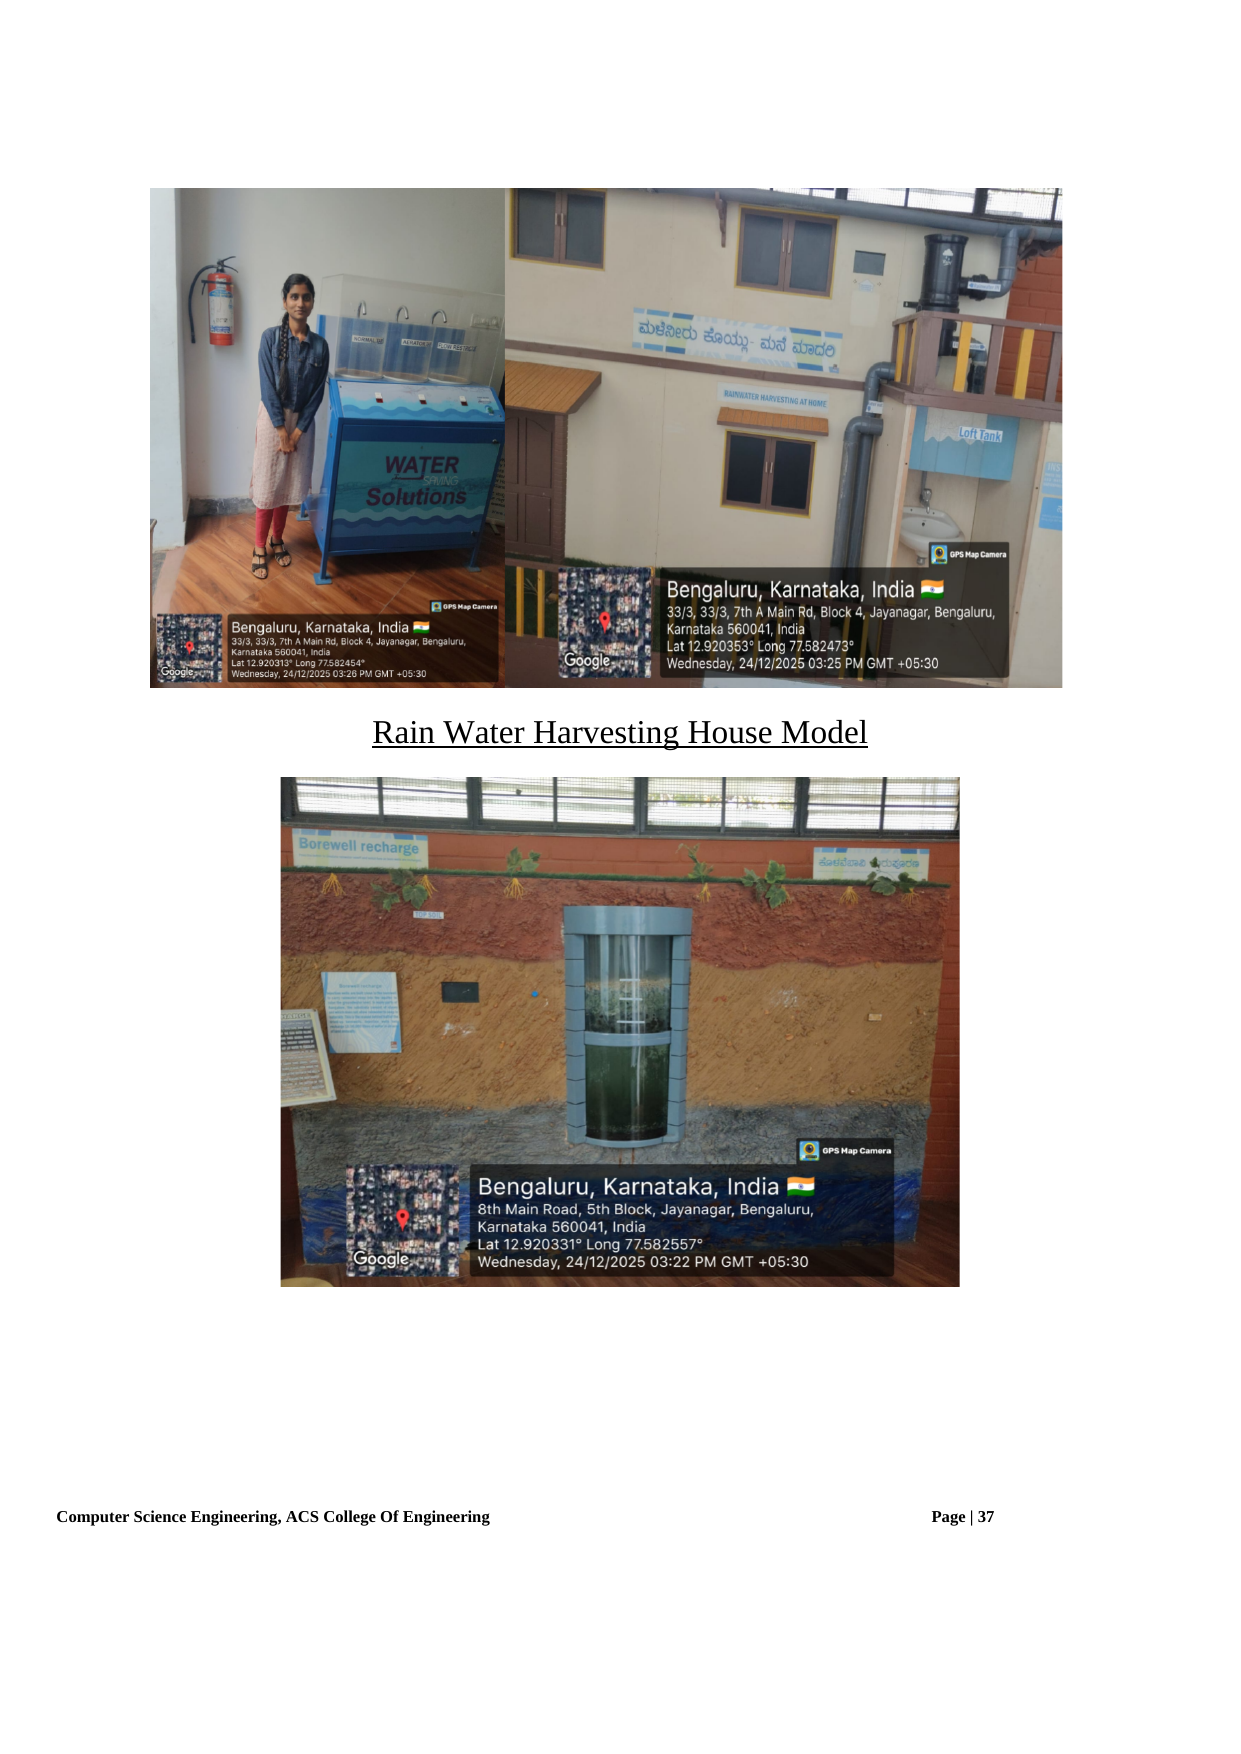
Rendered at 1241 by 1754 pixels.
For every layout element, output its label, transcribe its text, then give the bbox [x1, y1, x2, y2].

picture [280, 777, 960, 1287]
picture [150, 188, 1063, 688]
text Rain Water Harvesting House Model [150, 713, 1090, 751]
text Computer Science Engineering, ACS College Of Engineering Page | 37 [56, 1507, 1190, 1526]
